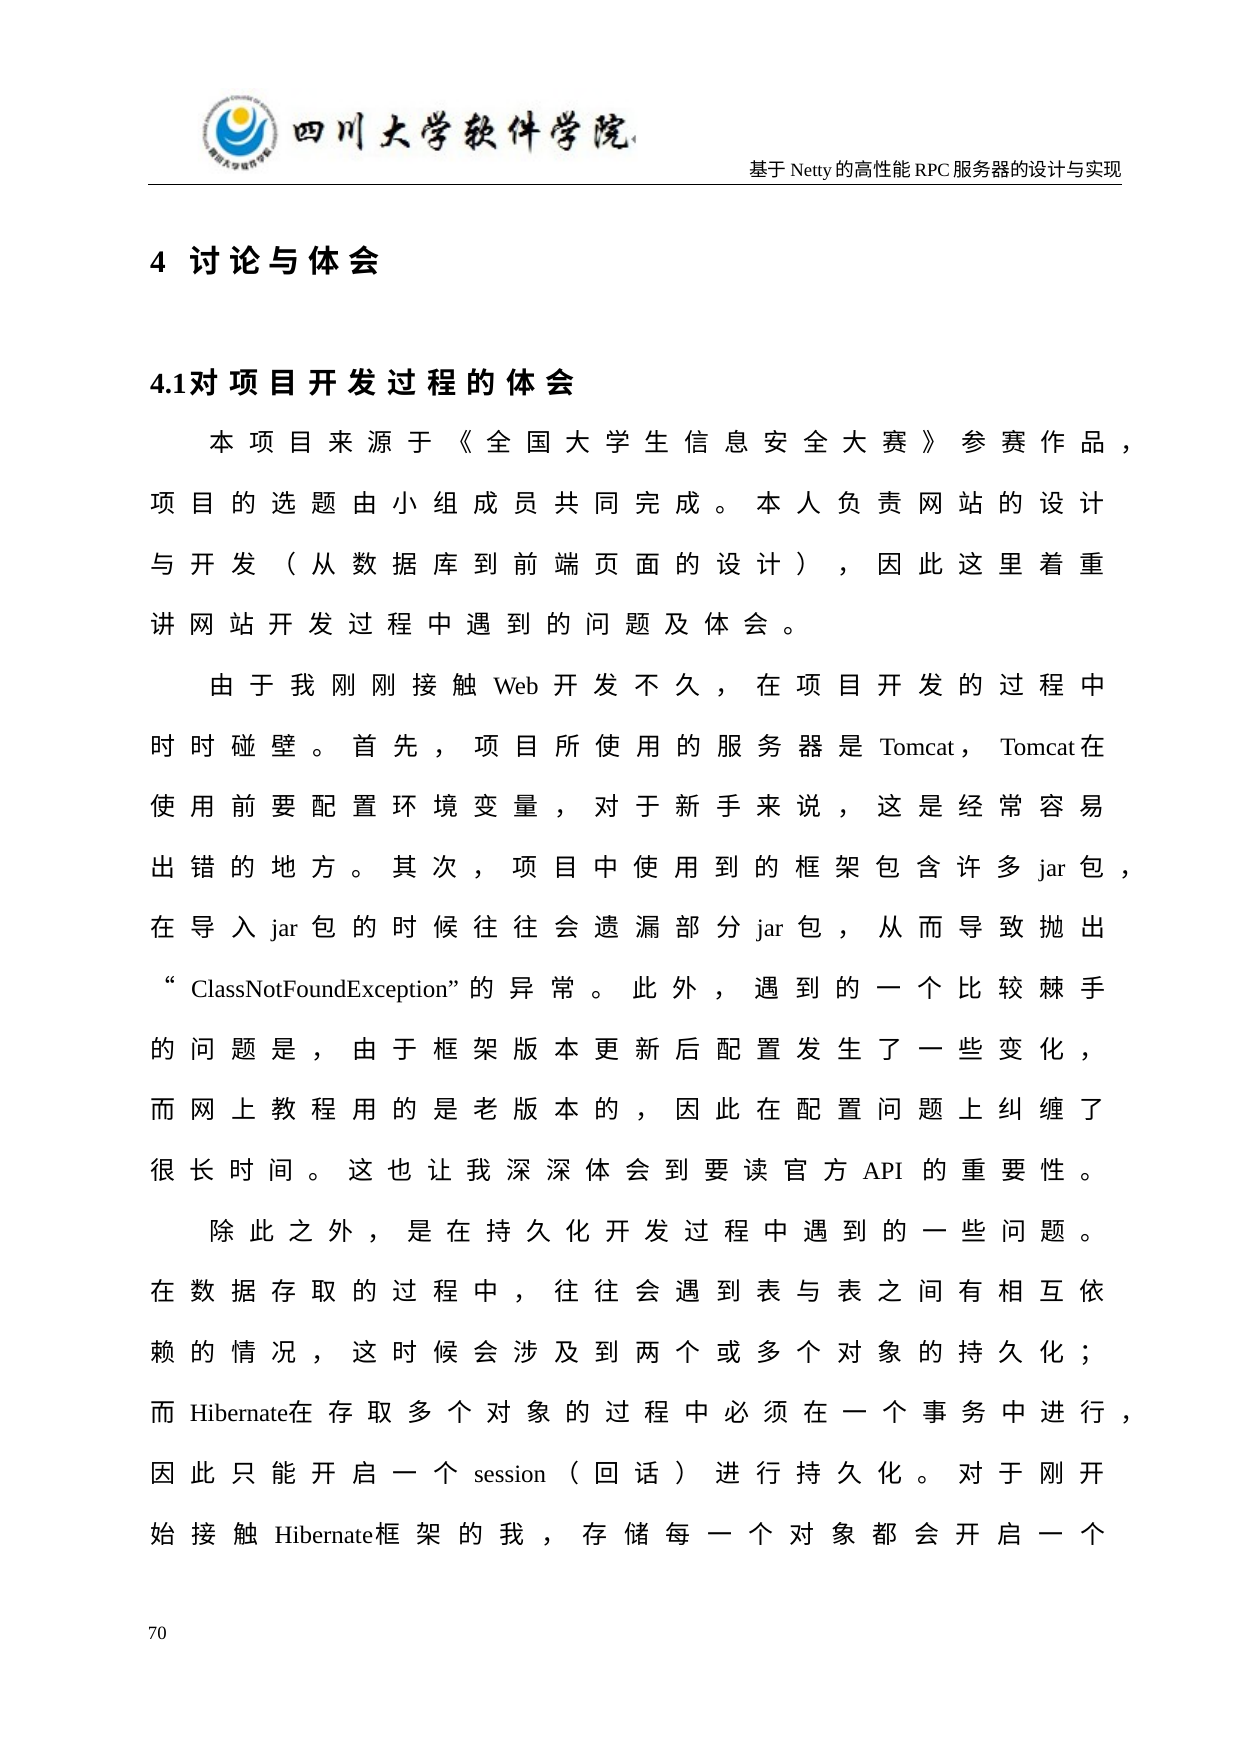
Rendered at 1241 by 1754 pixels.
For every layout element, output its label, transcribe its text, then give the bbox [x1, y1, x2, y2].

subtitle 讨论与体会 [150, 229, 1120, 289]
text 本项目来源于《全国大学生信息安全大赛》参赛作品，项目的选题由小组成员共同完成。本人负责网站的设计与开发（从数据库到前端页面的设计），因此这里着重讲网站开发过程中遇到的问题及体会。 [150, 411, 1120, 653]
picture [197, 88, 639, 177]
text 由于我刚刚接触Web开发不久，在项目开发的过程中时时碰壁。首先，项目所使用的服务器是Tomcat，Tomcat在使用前要配置环境变量，对于新手来说，这是经常容易出错的地方。其次，项目中使用到的框架包含许多jar包，在导入jar包的时候往往会遗漏部分jar包，从而导致抛出“ClassNotFoundException”的异常。此外，遇到的一个比较棘手的问题是，由于框架版本更新后配置发生了一些变化，而网上教程用的是老版本的，因此在配置问题上纠缠了很长时间。这也让我深深体会到要读官方API的重要性。 [150, 653, 1120, 1199]
subtitle 4.1对项目开发过程的体会 [150, 350, 1120, 411]
